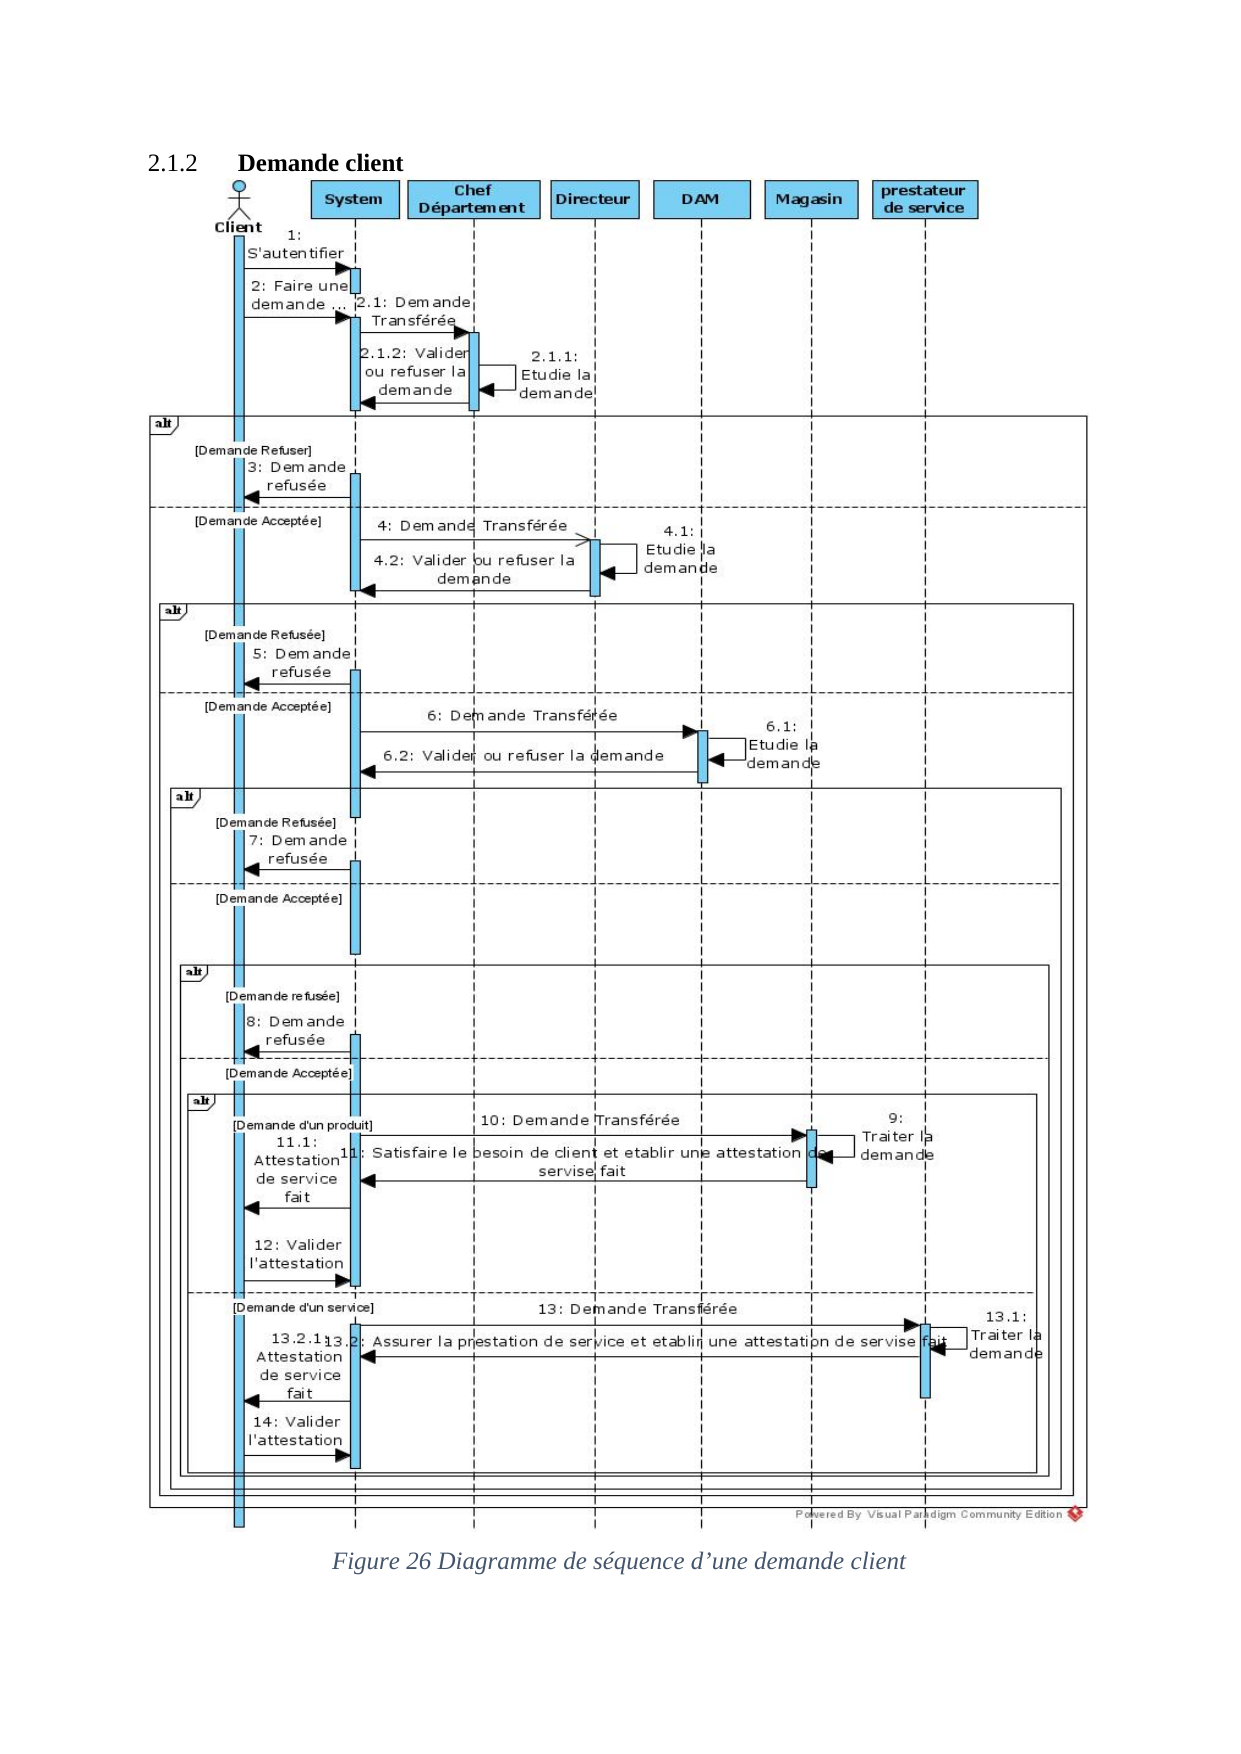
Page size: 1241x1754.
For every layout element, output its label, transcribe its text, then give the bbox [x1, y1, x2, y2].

subtitle Demande client [148, 148, 1092, 176]
picture [147, 178, 1090, 1532]
text Figure 26 Diagramme de séquence d’une demande client [148, 1546, 1092, 1575]
